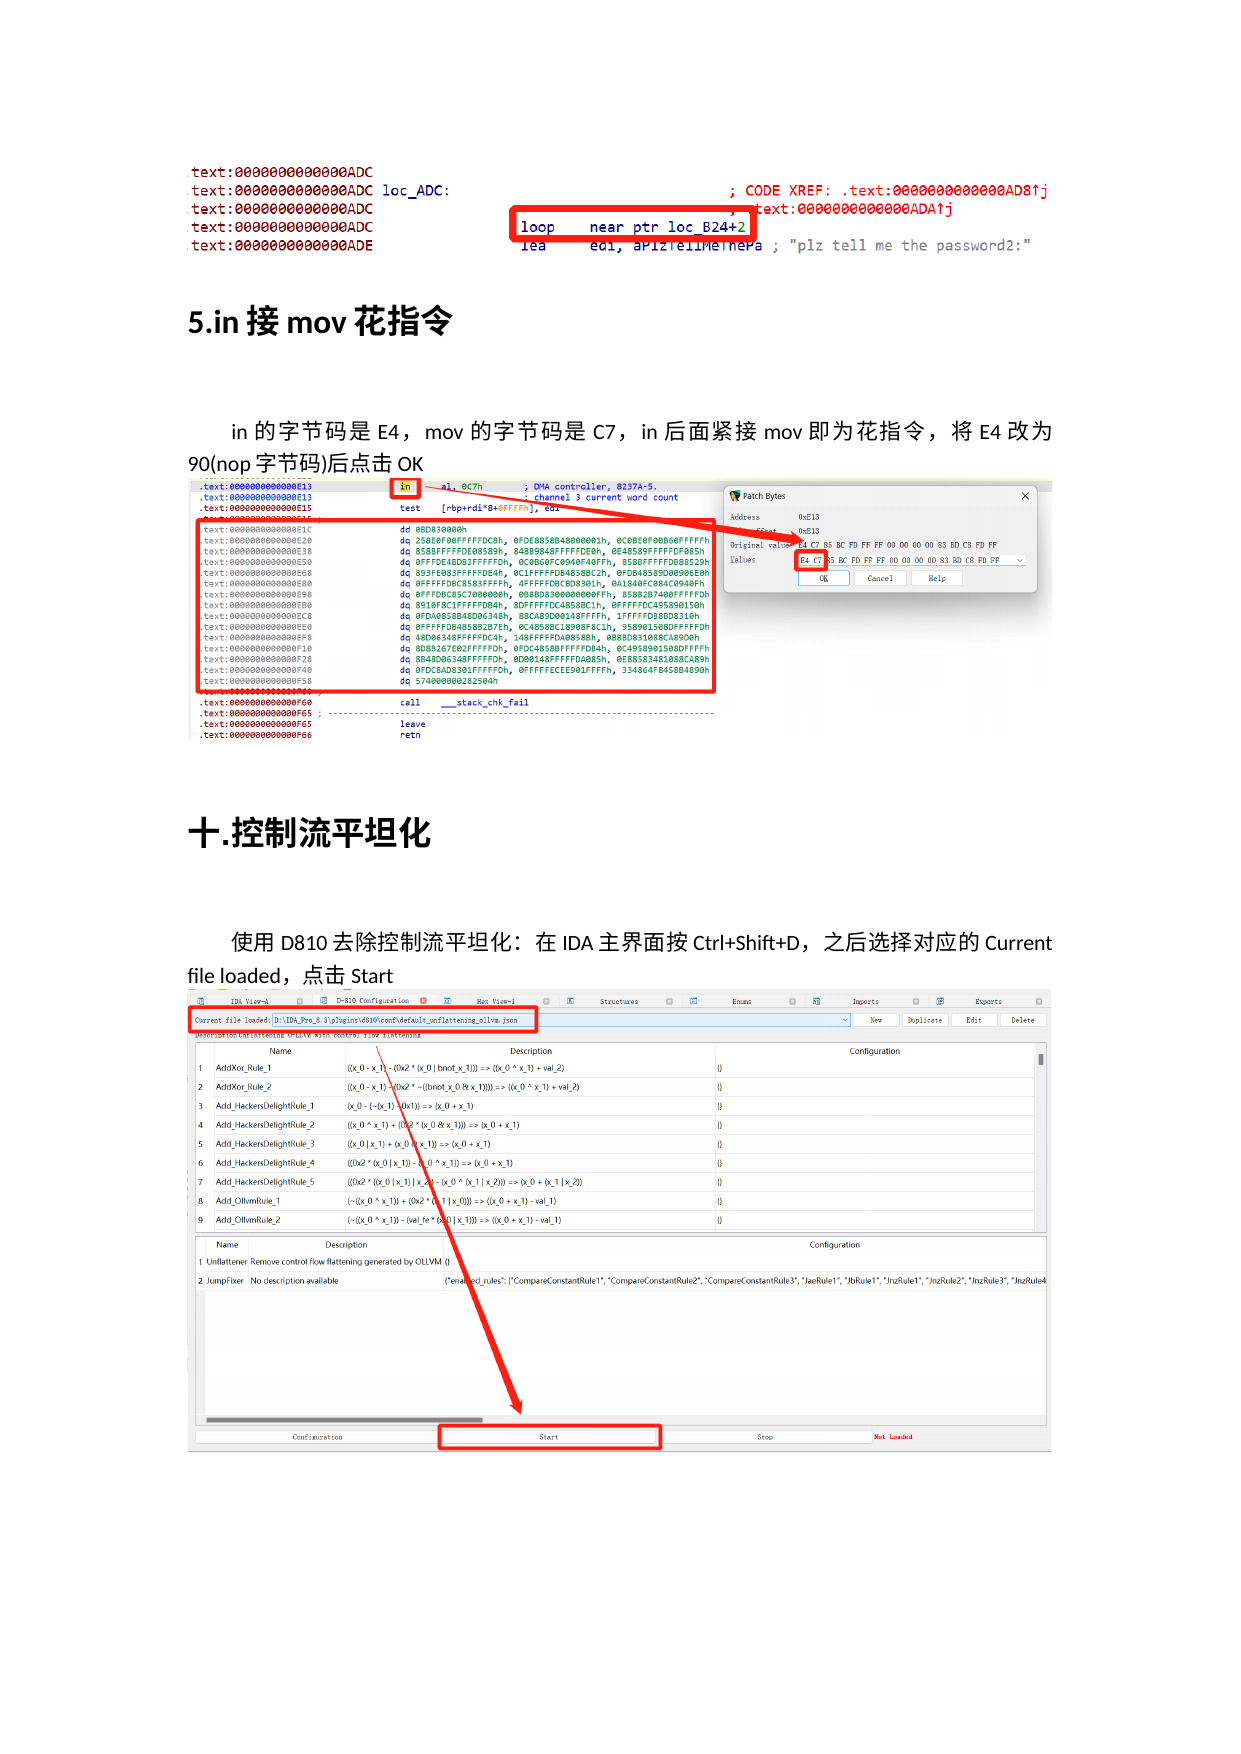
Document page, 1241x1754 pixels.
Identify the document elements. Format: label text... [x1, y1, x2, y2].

text in的字节码是E4，mov的字节码是C7，in后面紧接mov即为花指令，将E4改为90(nop字节码)后点击OK [187, 413, 1053, 478]
picture [187, 478, 1053, 740]
picture [187, 989, 1052, 1453]
subtitle 5.in接mov花指令 [187, 287, 1053, 352]
subtitle 控制流平坦化 [187, 798, 1053, 863]
text 使用D810去除控制流平坦化：在IDA主界面按Ctrl+Shift+D，之后选择对应的Current file loaded，点击Start [187, 925, 1053, 990]
picture [187, 162, 1053, 254]
